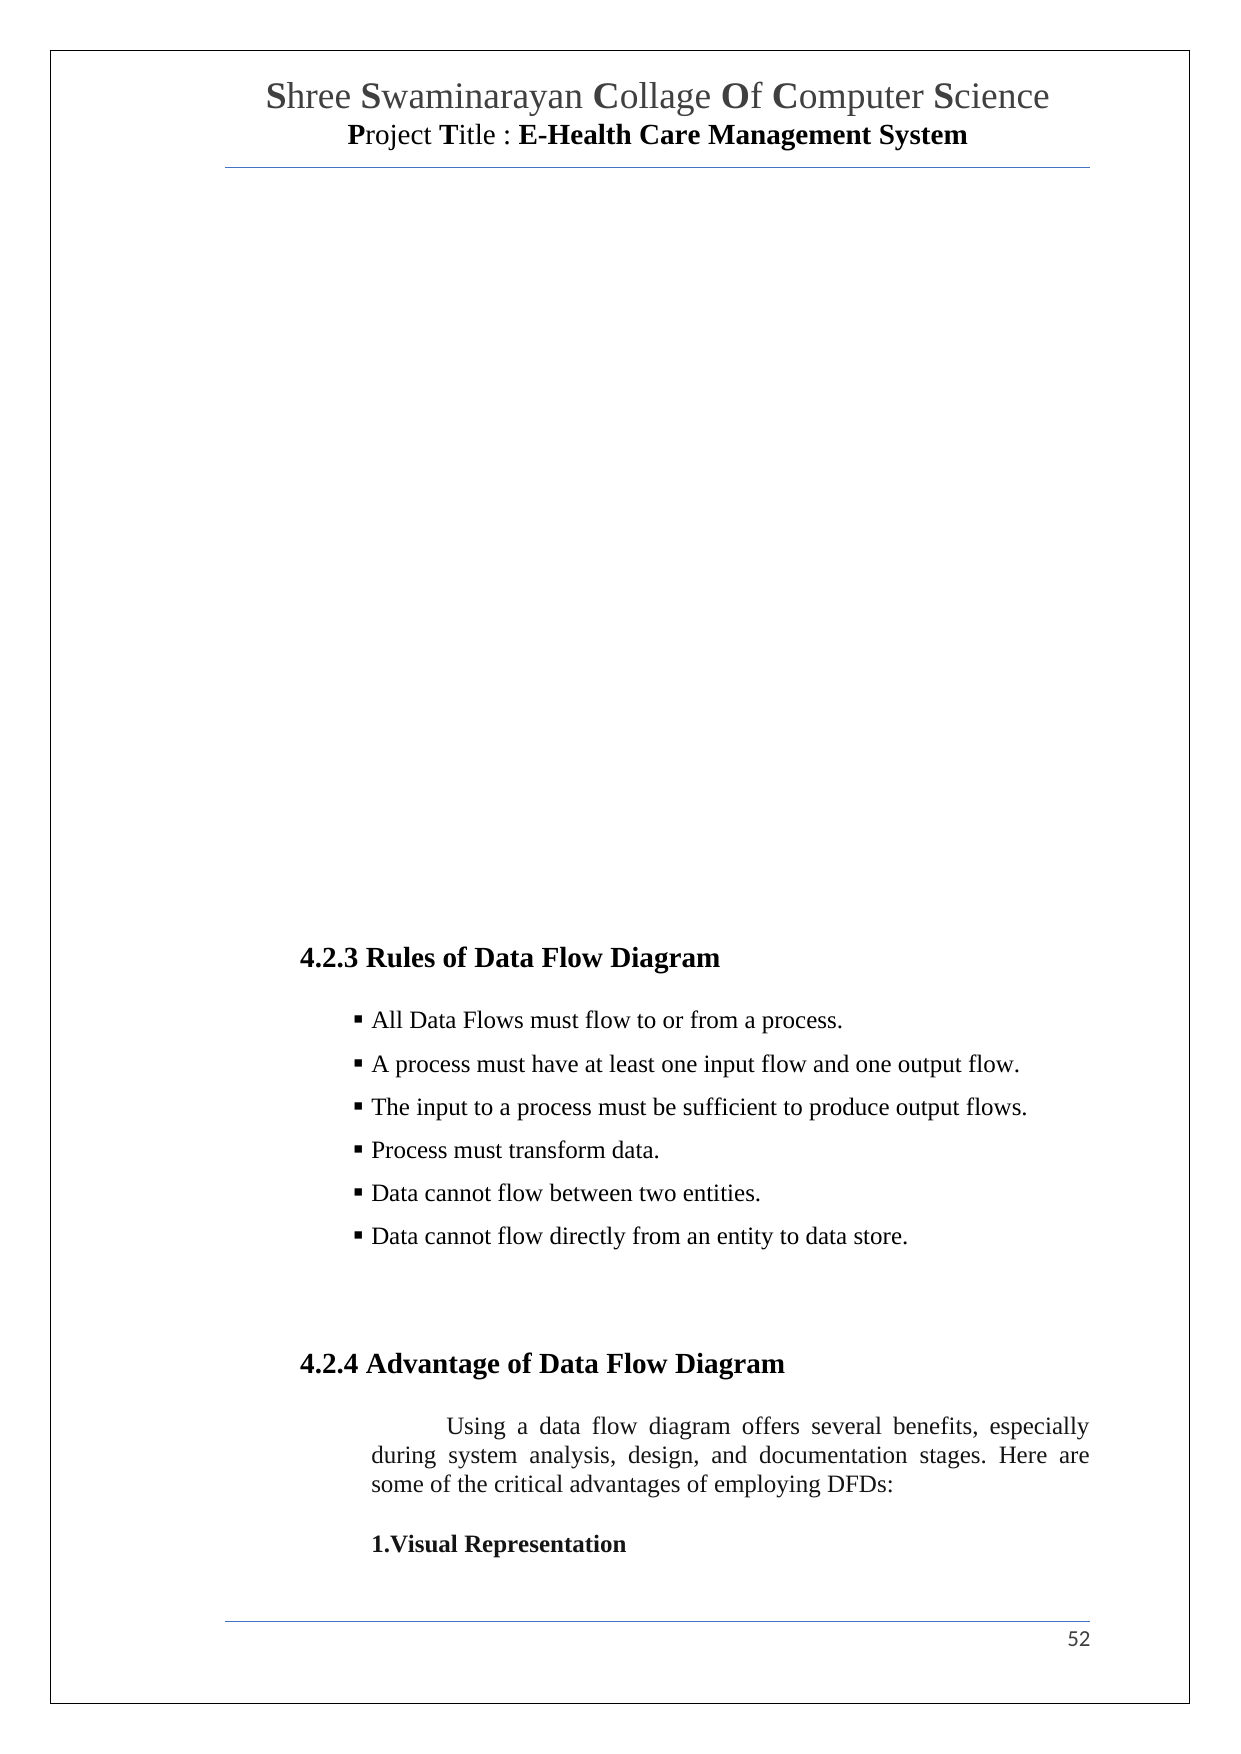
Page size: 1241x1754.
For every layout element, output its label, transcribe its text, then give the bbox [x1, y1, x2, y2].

list A process must have at least one input flow and one output flow. [352, 1049, 1090, 1077]
text 4.2.3 Rules of Data Flow Diagram [225, 940, 1090, 974]
text Using a data flow diagram offers several benefits, especially during system analysis, design, and documentation stages. Here are some of the critical advantages of employing DFDs: [371, 1411, 1090, 1497]
list The input to a process must be sufficient to produce output flows. [352, 1092, 1090, 1121]
text 4.2.4 Advantage of Data Flow Diagram [225, 1346, 1090, 1379]
list Data cannot flow directly from an entity to data store. [352, 1221, 1090, 1250]
list All Data Flows must flow to or from a process. [352, 1006, 1090, 1034]
list Process must transform data. [352, 1135, 1090, 1164]
text 1.Visual Representation [371, 1529, 1090, 1558]
list Data cannot flow between two entities. [352, 1178, 1090, 1207]
